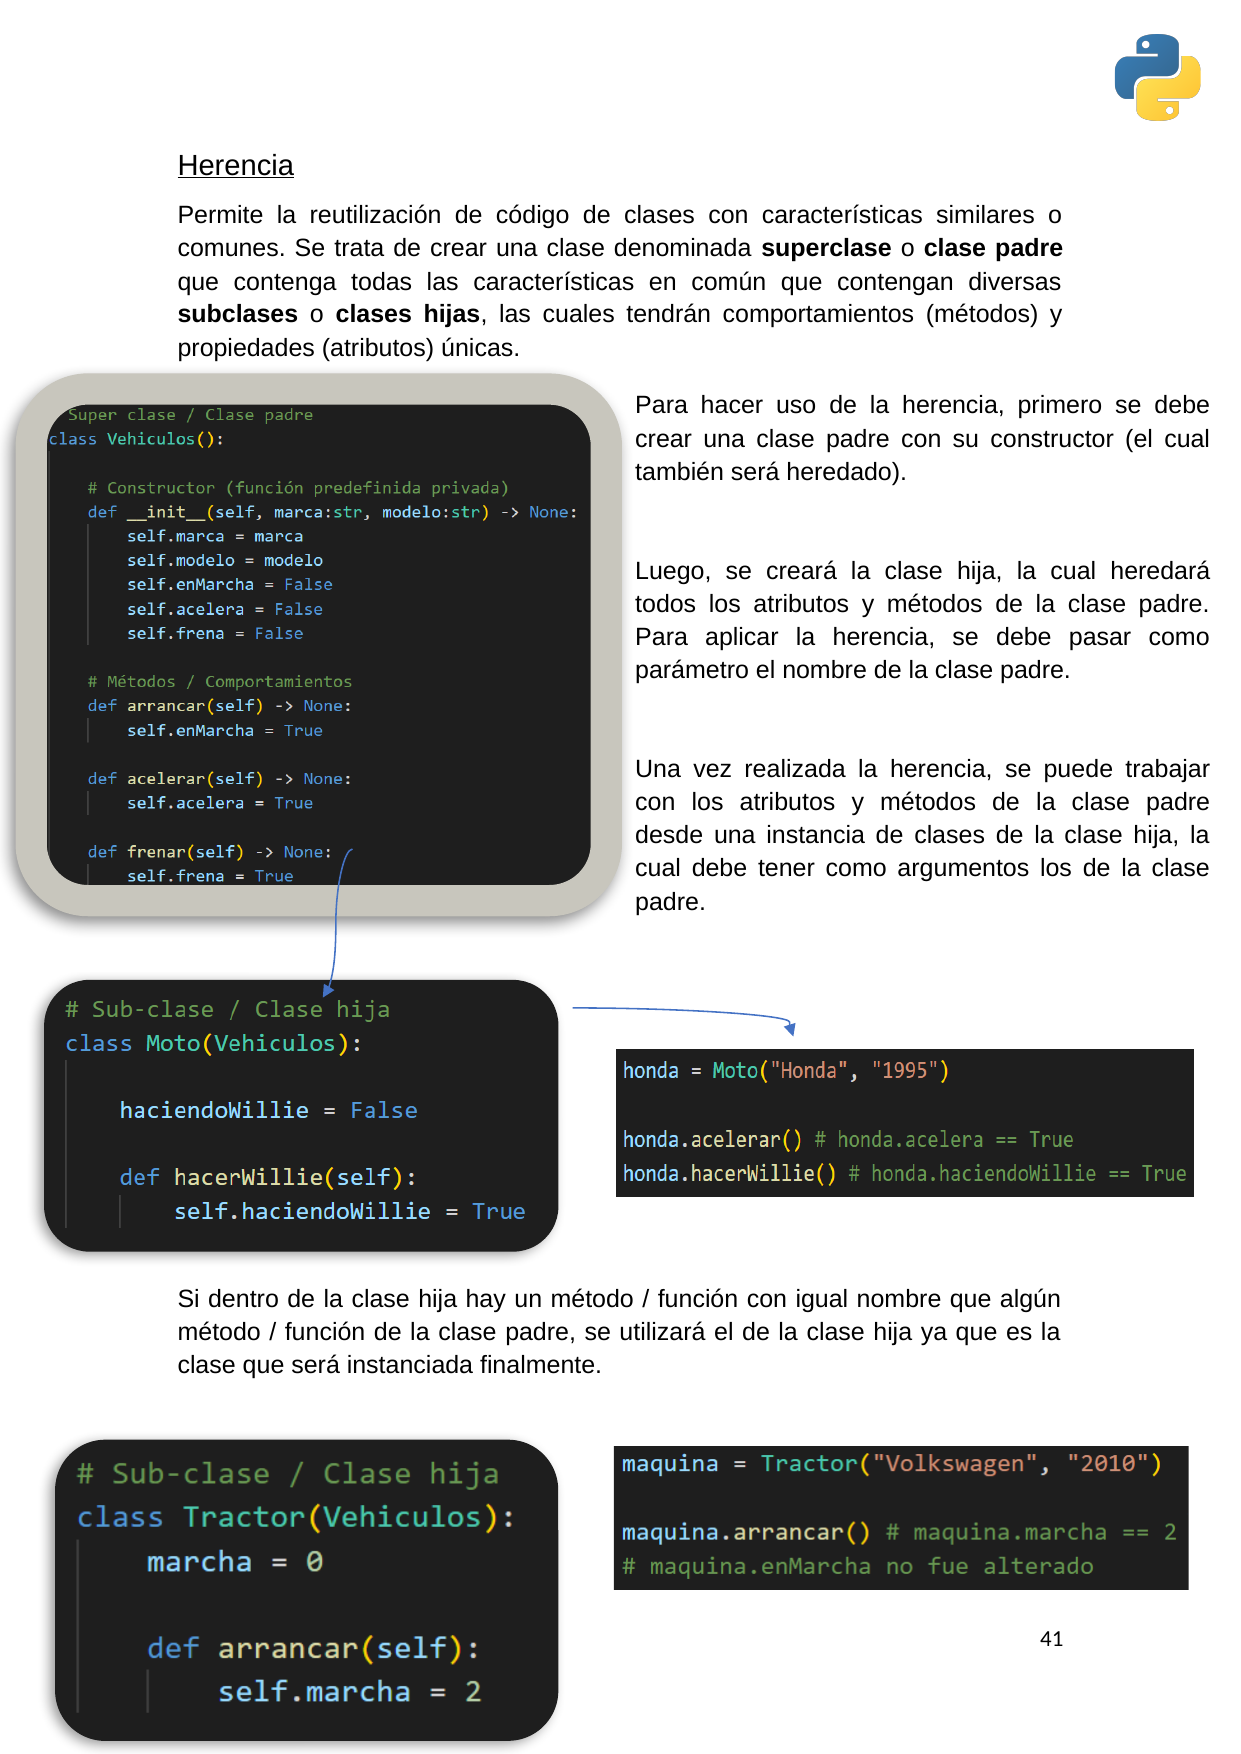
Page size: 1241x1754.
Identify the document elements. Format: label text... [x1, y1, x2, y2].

picture [616, 1049, 1194, 1197]
text Permite la reutilización de código de clases con características similares o comunes. Se trata de crear una clase denominada superclase o clase padre que contenga todas las características en común que contengan diversas subclases o clases hijas, las cuales tendrán comportamientos (métodos) y propiedades (atributos) únicas. [177, 200, 1063, 361]
text Luego, se creará la clase hija, la cual heredará todos los atributos y métodos de la clase padre. Para aplicar la herencia, se debe pasar como parámetro el nombre de la clase padre. [635, 556, 1211, 684]
text Si dentro de la clase hija hay un método / función con igual nombre que algún método / función de la clase padre, se utilizará el de la clase hija ya que es la clase que será instanciada finalmente. [177, 1284, 1063, 1379]
text Una vez realizada la herencia, se puede trabajar con los atributos y métodos de la clase padre desde una instancia de clases de la clase hija, la cual debe tener como argumentos los de la clase padre. [635, 754, 1211, 915]
text Herencia [177, 148, 1063, 181]
picture [55, 1439, 559, 1741]
text Para hacer uso de la herencia, primero se debe crear una clase padre con su constructor (el cual también será heredado). [635, 391, 1211, 485]
picture [47, 405, 590, 885]
picture [44, 979, 559, 1252]
picture [613, 1446, 1189, 1590]
picture [1114, 34, 1201, 121]
